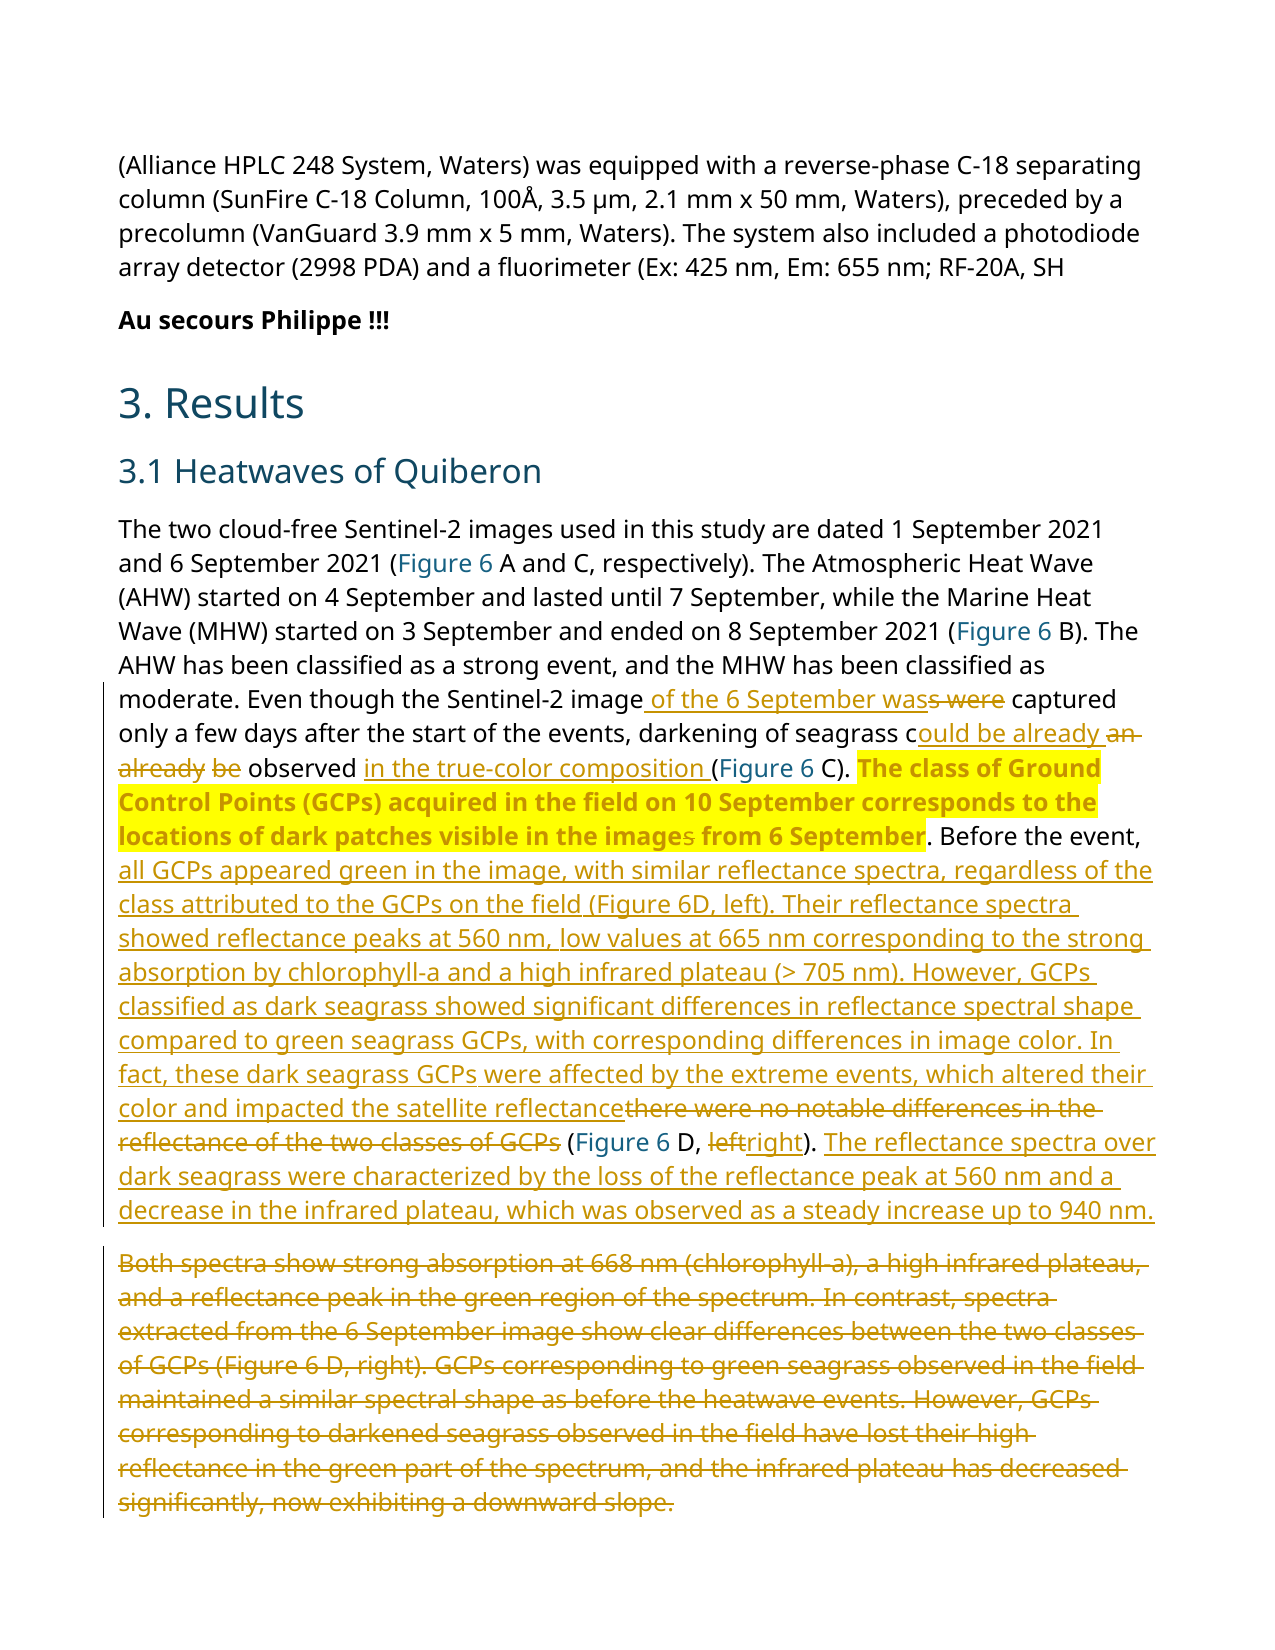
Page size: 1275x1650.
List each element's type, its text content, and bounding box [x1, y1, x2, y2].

subtitle 3. Results [118, 374, 1157, 431]
subtitle 3.1 Heatwaves of Quiberon [118, 448, 1157, 493]
text The two cloud-free Sentinel-2 images used in this study are dated 1 September 2021 and 6 September 2021 (Figure 6 A and C, respectively). The Atmospheric Heat Wave (AHW) started on 4 September and lasted until 7 September, while the Marine Heat Wave (MHW) started on 3 September and ended on 8 September 2021 (Figure 6 B). The AHW has been classified as a strong event, and the MHW has been classified as moderate. Even though the Sentinel-2 image captured only a few days after the start of the events, darkening of seagrass c observed (Figure 6 C). The class of Ground Control Points (GCPs) acquired in the field on 10 September corresponds to the locations of dark patches visible in the image from 6 September. Before the event, (Figure 6 D, ). [118, 512, 1157, 1227]
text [118, 148, 1157, 284]
text Au secours Philippe !!! [118, 303, 1157, 337]
